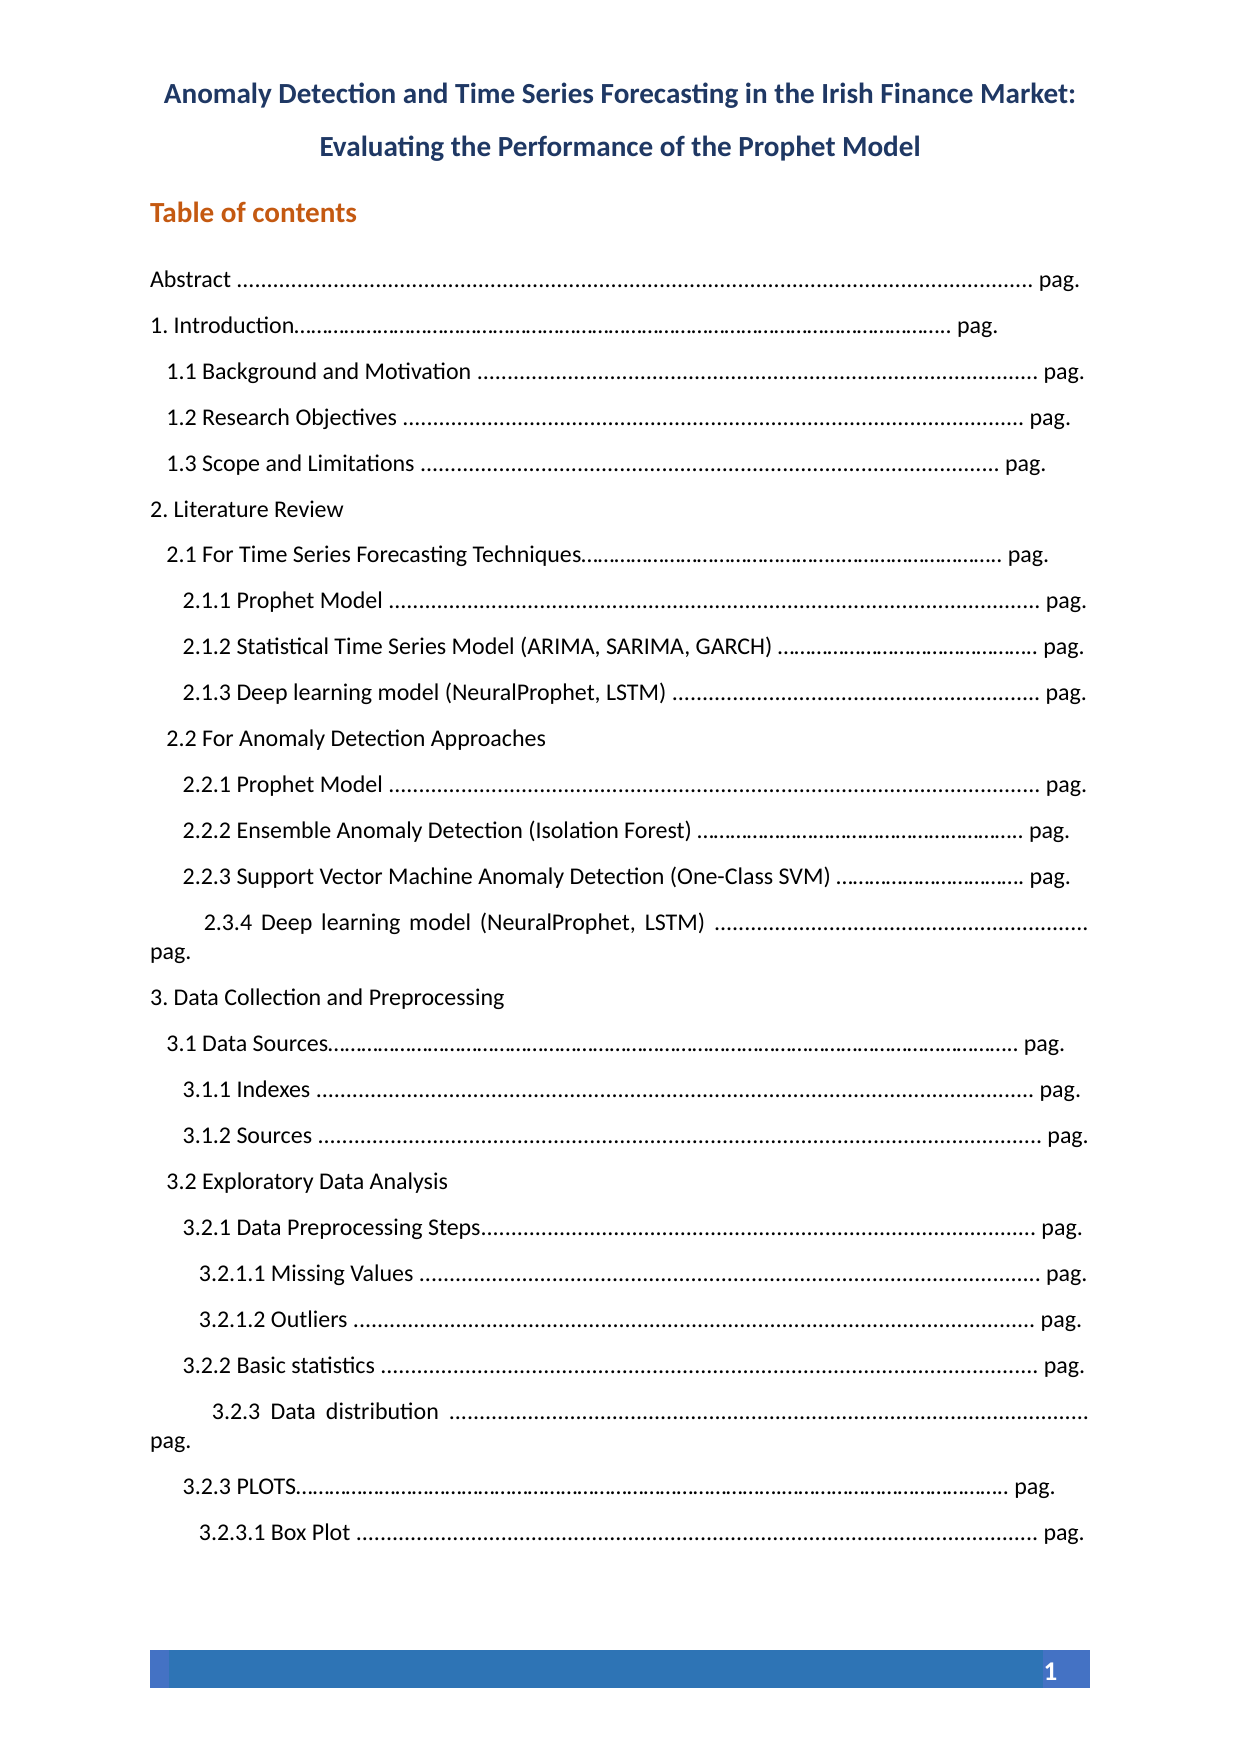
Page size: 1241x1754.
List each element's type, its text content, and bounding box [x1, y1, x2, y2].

text 3.2.1.1 Missing Values ....................................................................................................... pag. [150, 1258, 1090, 1287]
text 2.2.2 Ensemble Anomaly Detection (Isolation Forest) ………………………………………………….. pag. [150, 815, 1090, 844]
text 2.1.2 Statistical Time Series Model (ARIMA, SARIMA, GARCH) ……………………………………….. pag. [150, 631, 1090, 661]
text 1.3 Scope and Limitations ................................................................................................ pag. [150, 448, 1090, 477]
text 2.1 For Time Series Forecasting Techniques………………………………………..……………………….. pag. [150, 539, 1090, 569]
text 3. Data Collection and Preprocessing [150, 982, 1090, 1012]
text 2.2 For Anomaly Detection Approaches [150, 723, 1090, 753]
text 2.1.1 Prophet Model ............................................................................................................ pag. [150, 586, 1090, 615]
text 3.2.1 Data Preprocessing Steps............................................................................................ pag. [150, 1212, 1090, 1241]
text 3.2.1.2 Outliers ................................................................................................................. pag. [150, 1304, 1090, 1333]
text 2.3.4 Deep learning model (NeuralProphet, LSTM) .............................................................. pag. [150, 907, 1090, 966]
text Table of contents [150, 194, 1090, 229]
text 2.2.1 Prophet Model ............................................................................................................ pag. [150, 769, 1090, 798]
text 2.1.3 Deep learning model (NeuralProphet, LSTM) ............................................................. pag. [150, 677, 1090, 707]
text Abstract .................................................................................................................................... pag. [150, 264, 1090, 293]
text 3.2.3 Data distribution .......................................................................................................... pag. [150, 1396, 1090, 1454]
text 2. Literature Review [150, 494, 1090, 523]
text 3.2.3 PLOTS…………………………………………………………………………….………………………………….. pag. [150, 1471, 1090, 1500]
text 2.2.3 Support Vector Machine Anomaly Detection (One-Class SVM) ……………………………. pag. [150, 861, 1090, 890]
text 1.1 Background and Motivation ............................................................................................. pag. [150, 356, 1090, 385]
text 3.1.2 Sources ........................................................................................................................ pag. [150, 1120, 1090, 1149]
text 3.2.3.1 Box Plot ................................................................................................................. pag. [150, 1517, 1090, 1546]
text 1. Introduction……………………………………………………………………………………………………….. pag. [150, 310, 1090, 339]
text 3.1 Data Sources…………………………………………………………………………………………………………….. pag. [150, 1028, 1090, 1057]
text 1.2 Research Objectives ....................................................................................................... pag. [150, 402, 1090, 431]
text 3.2 Exploratory Data Analysis [150, 1166, 1090, 1195]
text 3.1.1 Indexes ....................................................................................................................... pag. [150, 1074, 1090, 1103]
text 3.2.2 Basic statistics ............................................................................................................. pag. [150, 1350, 1090, 1379]
